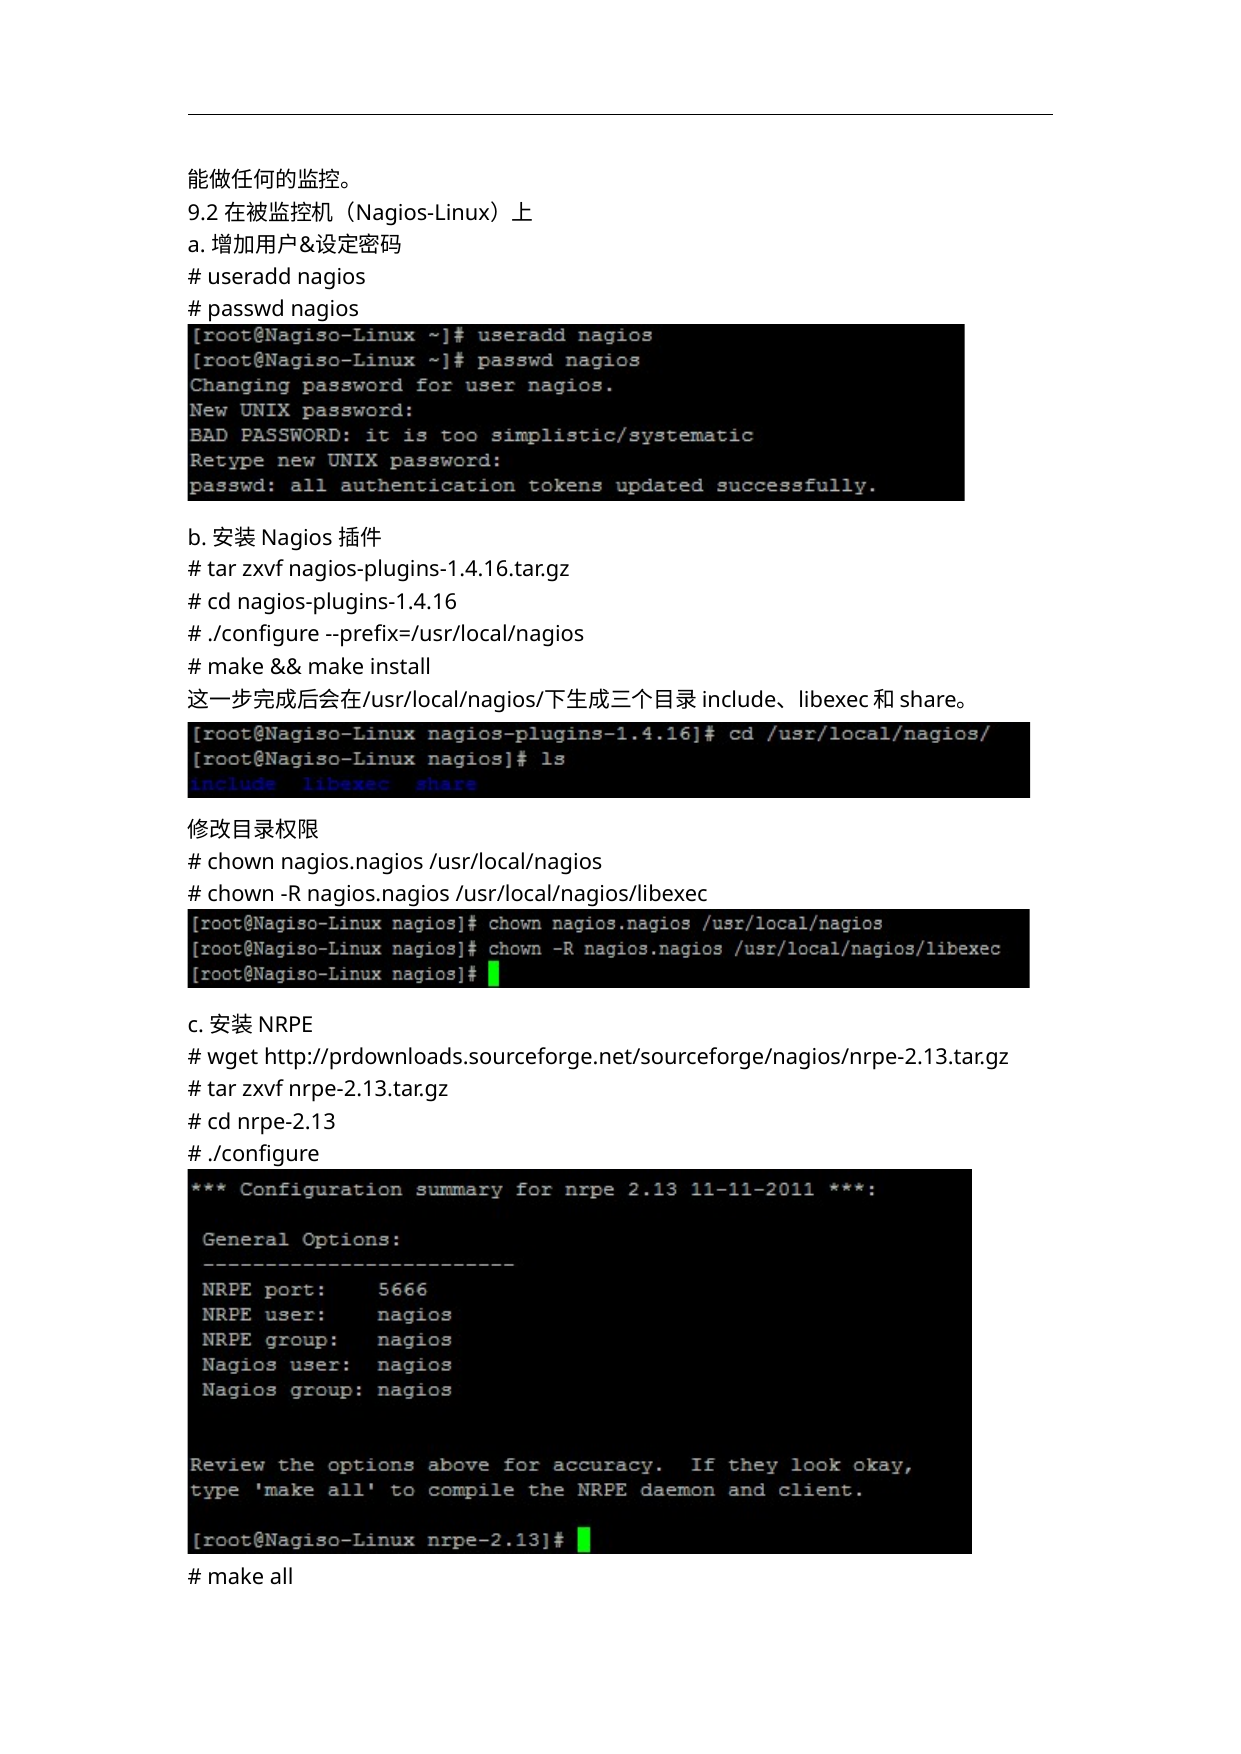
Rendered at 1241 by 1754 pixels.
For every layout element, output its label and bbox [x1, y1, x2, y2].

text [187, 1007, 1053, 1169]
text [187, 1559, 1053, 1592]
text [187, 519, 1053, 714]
picture [187, 324, 965, 501]
picture [187, 1169, 972, 1554]
picture [187, 722, 1031, 798]
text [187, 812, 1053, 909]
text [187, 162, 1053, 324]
picture [187, 909, 1030, 988]
